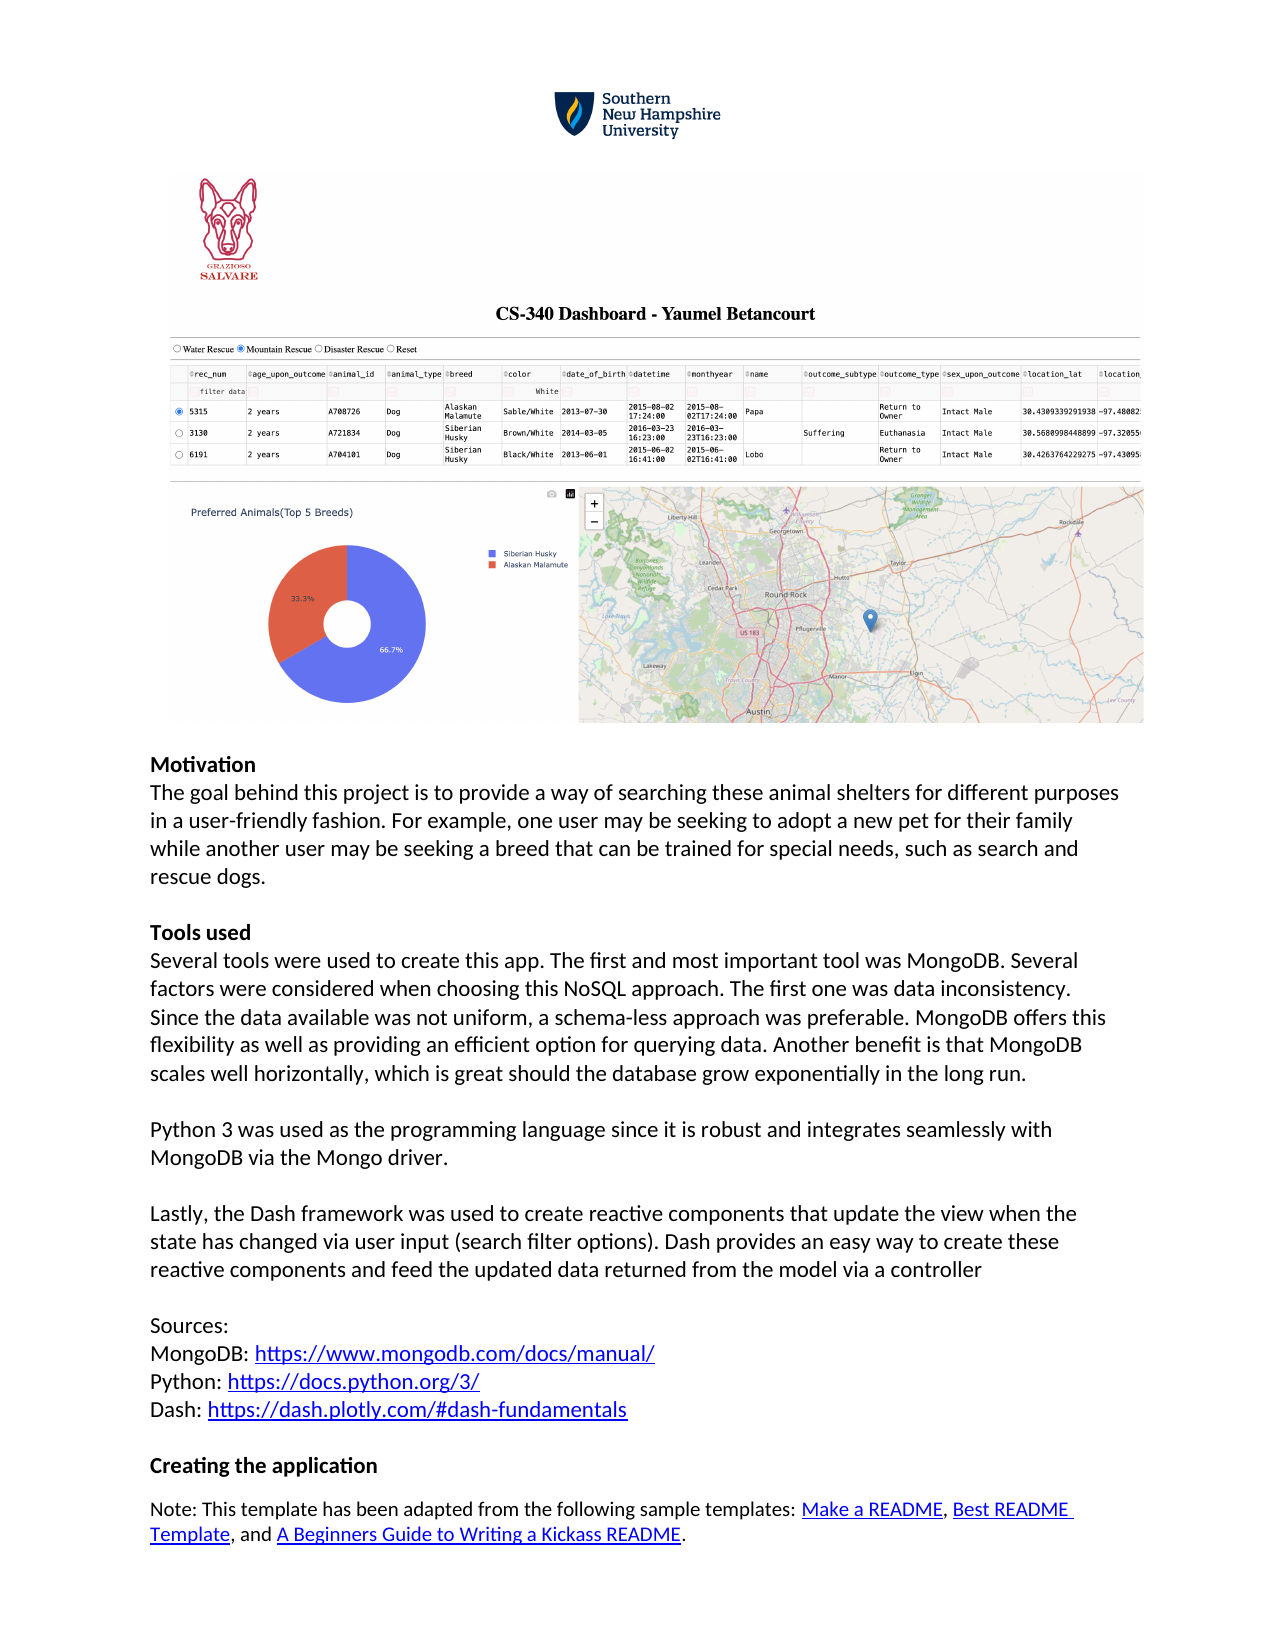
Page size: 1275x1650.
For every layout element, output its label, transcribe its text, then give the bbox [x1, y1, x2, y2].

text Sources: [150, 1311, 1125, 1339]
text The goal behind this project is to provide a way of searching these animal shelters for different purposes in a user-friendly fashion. For example, one user may be seeking to adopt a new pet for their family while another user may be seeking a breed that can be trained for special needs, such as search and rescue dogs. [150, 778, 1125, 891]
text Python: https://docs.python.org/3/ [150, 1367, 1125, 1395]
text Dash: https://dash.plotly.com/#dash-fundamentals [150, 1395, 1125, 1423]
subtitle Motivation [150, 750, 1125, 778]
text Python 3 was used as the programming language since it is robust and integrates seamlessly with MongoDB via the Mongo driver. [150, 1115, 1125, 1171]
subtitle Creating the application [150, 1451, 1125, 1479]
picture [546, 75, 729, 154]
text Lastly, the Dash framework was used to create reactive components that update the view when the state has changed via user input (search filter options). Dash provides an easy way to create these reactive components and feed the updated data returned from the model via a controller [150, 1199, 1125, 1283]
text MongoDB: https://www.mongodb.com/docs/manual/ [150, 1339, 1125, 1367]
text Several tools were used to create this app. The first and most important tool was MongoDB. Several factors were considered when choosing this NoSQL approach. The first one was data inconsistency. Since the data available was not uniform, a schema-less approach was preferable. MongoDB offers this flexibility as well as providing an efficient option for querying data. Another benefit is that MongoDB scales well horizontally, which is great should the database grow exponentially in the long run. [150, 947, 1125, 1087]
text Tools used [150, 918, 1125, 947]
